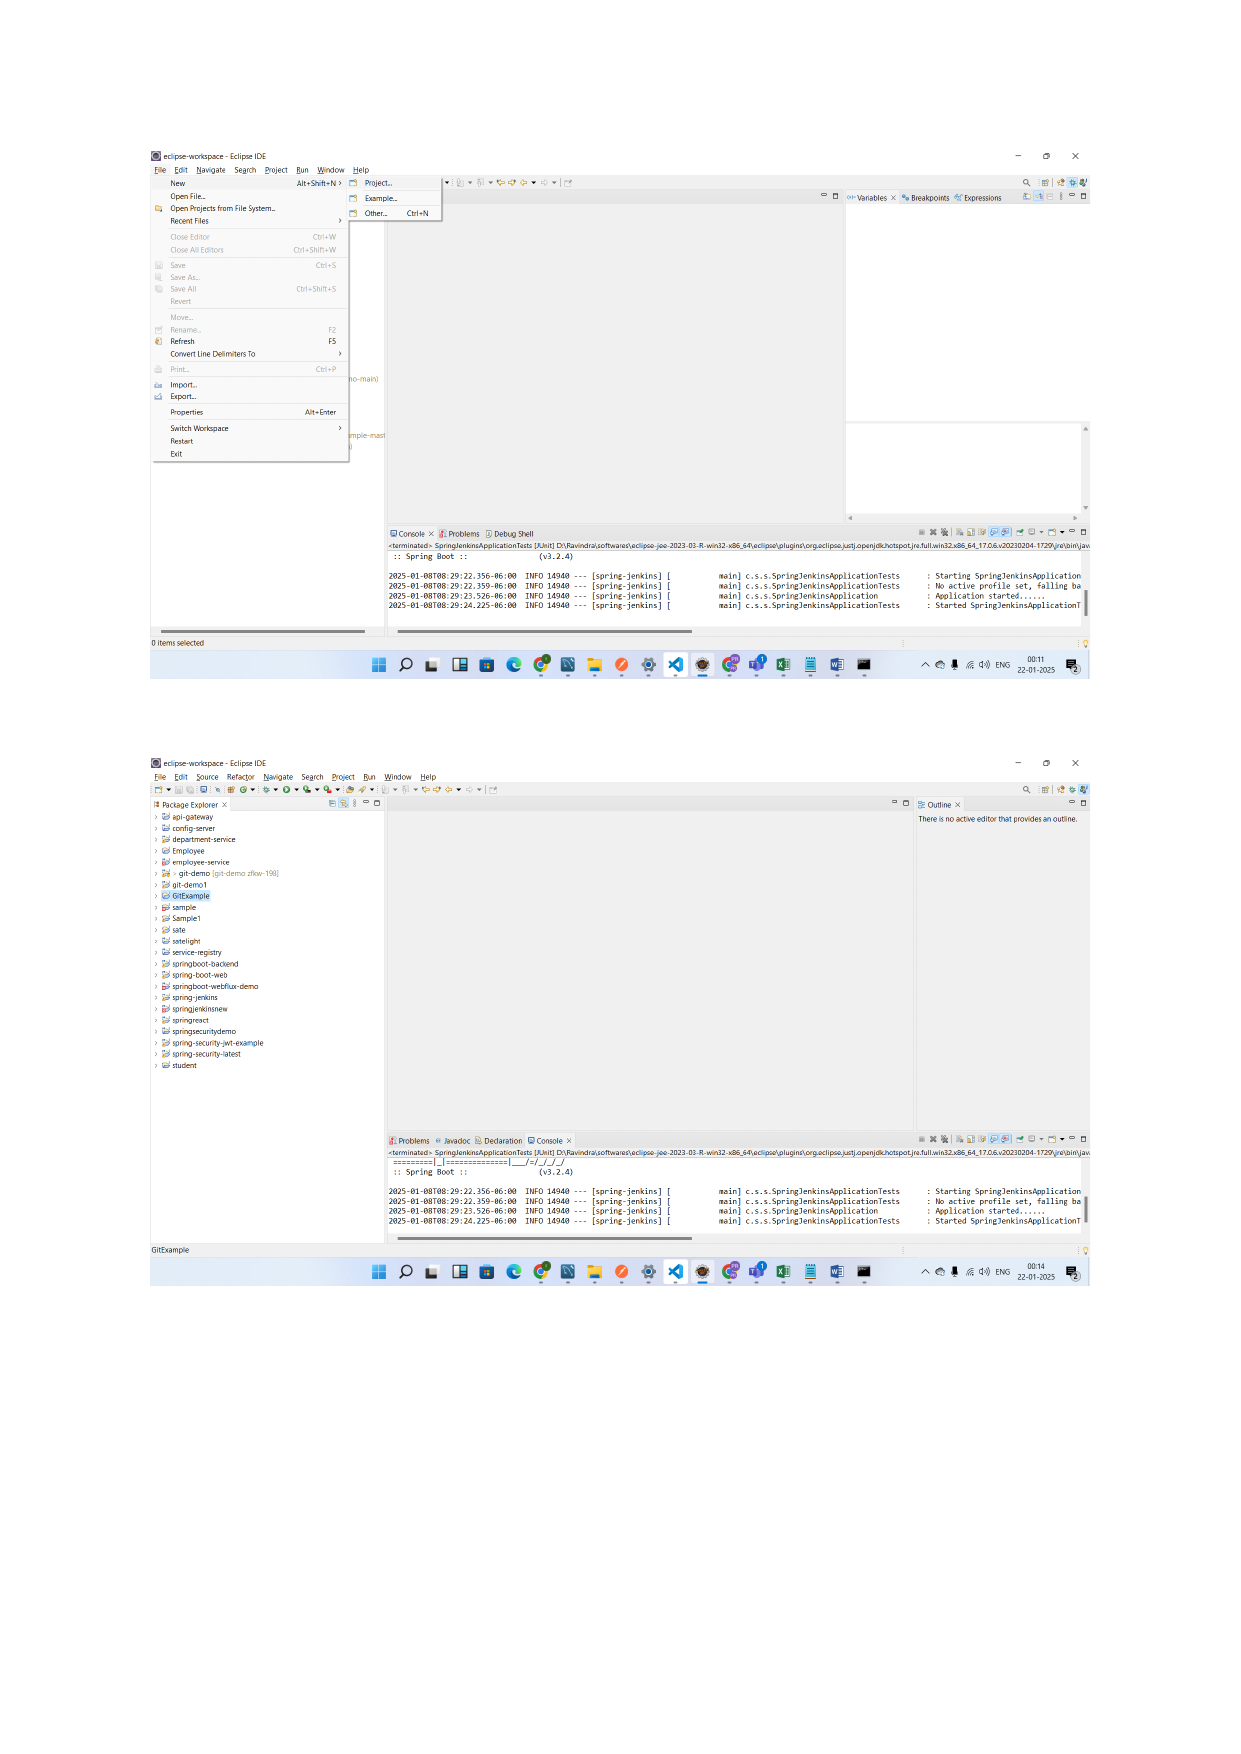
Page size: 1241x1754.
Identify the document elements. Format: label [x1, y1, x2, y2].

picture [150, 150, 1091, 679]
picture [150, 756, 1091, 1286]
